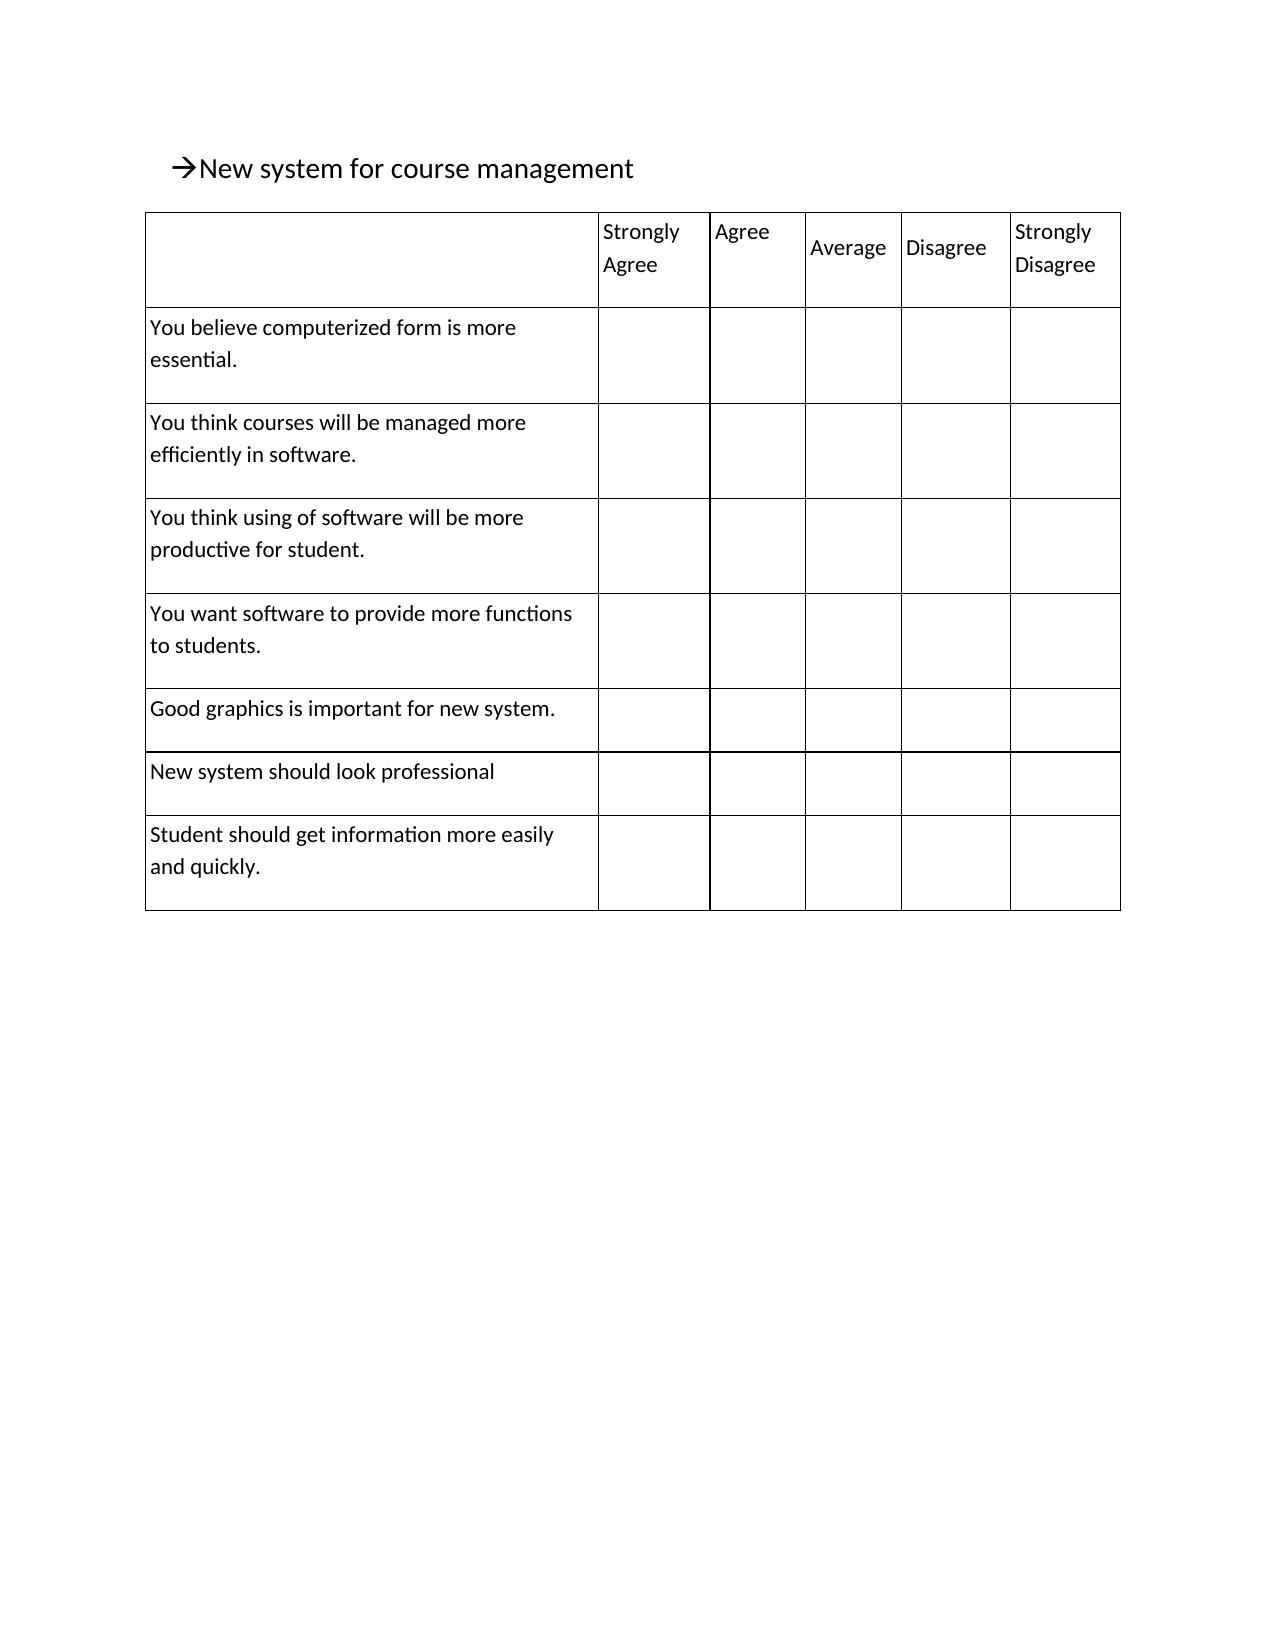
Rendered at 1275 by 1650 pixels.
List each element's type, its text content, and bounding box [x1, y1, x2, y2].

table_cell [711, 499, 805, 593]
table_cell [902, 753, 1010, 814]
table_cell [1011, 816, 1120, 910]
table_header Strongly Agree [599, 213, 709, 307]
table_cell [806, 816, 901, 910]
table_cell [1011, 404, 1120, 498]
table_cell You believe computerized form is more essential. [146, 308, 598, 402]
table_cell [806, 308, 901, 402]
table_cell [806, 689, 901, 751]
table_cell New system should look professional [146, 753, 598, 814]
table_cell [599, 689, 709, 751]
table_header Strongly Disagree [1011, 213, 1120, 307]
table_cell [599, 753, 709, 814]
table_cell Student should get information more easily and quickly. [146, 816, 598, 910]
table_cell [599, 594, 709, 688]
table_cell [1011, 308, 1120, 402]
table_header Agree [711, 213, 805, 307]
table_cell You think using of software will be more productive for student. [146, 499, 598, 593]
table_cell [599, 499, 709, 593]
table_cell [711, 753, 805, 814]
table_cell [599, 404, 709, 498]
table_header [146, 213, 598, 307]
table_cell [1011, 689, 1120, 751]
table_cell [902, 816, 1010, 910]
table_cell [806, 594, 901, 688]
table_cell [902, 594, 1010, 688]
table_cell [902, 404, 1010, 498]
table_header Average [806, 213, 901, 307]
text New system for course management [150, 150, 1125, 186]
table_cell [806, 404, 901, 498]
table_cell [711, 816, 805, 910]
table_cell [902, 308, 1010, 402]
table_cell You want software to provide more functions to students. [146, 594, 598, 688]
table_cell [806, 753, 901, 814]
table_cell [806, 499, 901, 593]
table_cell [711, 594, 805, 688]
table_cell [711, 689, 805, 751]
table_cell [711, 308, 805, 402]
table_cell [902, 499, 1010, 593]
table_cell [902, 689, 1010, 751]
table_cell Good graphics is important for new system. [146, 689, 598, 751]
table_cell [1011, 499, 1120, 593]
table_cell [711, 404, 805, 498]
table_cell [1011, 594, 1120, 688]
table_header Disagree [902, 213, 1010, 307]
table_cell [599, 308, 709, 402]
table_cell [599, 816, 709, 910]
table_cell You think courses will be managed more efficiently in software. [146, 404, 598, 498]
table_cell [1011, 753, 1120, 814]
